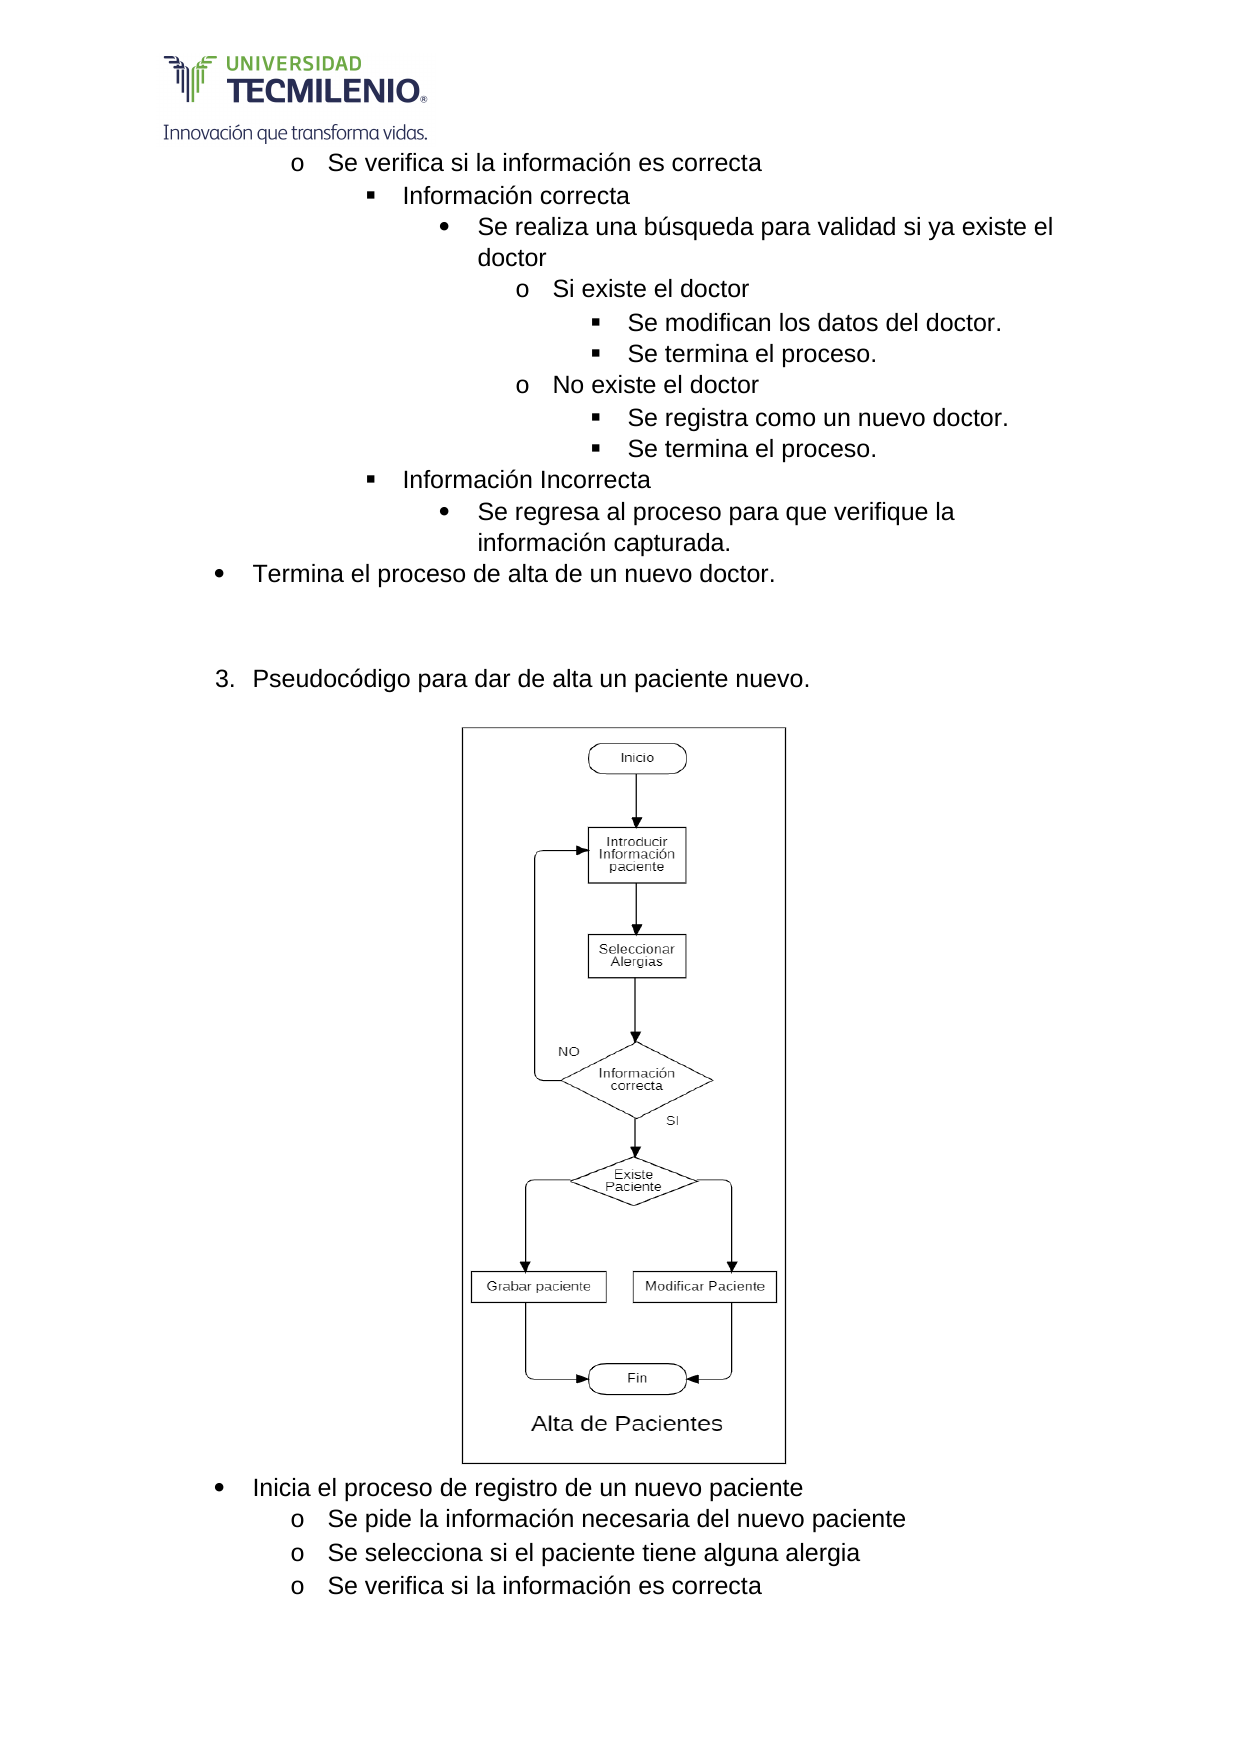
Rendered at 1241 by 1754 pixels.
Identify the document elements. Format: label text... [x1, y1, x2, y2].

list Información correcta [365, 181, 1063, 210]
list Si existe el doctor [515, 274, 1063, 305]
list Se termina el proceso. [590, 434, 1063, 463]
list Inicia el proceso de registro de un nuevo paciente [215, 1473, 1063, 1502]
list Pseudocódigo para dar de alta un paciente nuevo. [215, 664, 1063, 693]
list Se verifica si la información es correcta [290, 1571, 1063, 1602]
list Se verifica si la información es correcta [290, 148, 1063, 178]
list Termina el proceso de alta de un nuevo doctor. [215, 559, 1063, 588]
list Se pide la información necesaria del nuevo paciente [290, 1504, 1063, 1535]
list Se regresa al proceso para que verifique la información capturada. [440, 497, 1063, 557]
list No existe el doctor [515, 370, 1063, 401]
list Se termina el proceso. [590, 339, 1063, 368]
picture [448, 711, 792, 1474]
list Se modifican los datos del doctor. [590, 308, 1063, 336]
list Se selecciona si el paciente tiene alguna alergia [290, 1538, 1063, 1568]
list Se registra como un nuevo doctor. [590, 403, 1063, 432]
picture [156, 53, 436, 147]
list Información Incorrecta [365, 466, 1063, 494]
list Se realiza una búsqueda para validad si ya existe el doctor [440, 212, 1063, 272]
